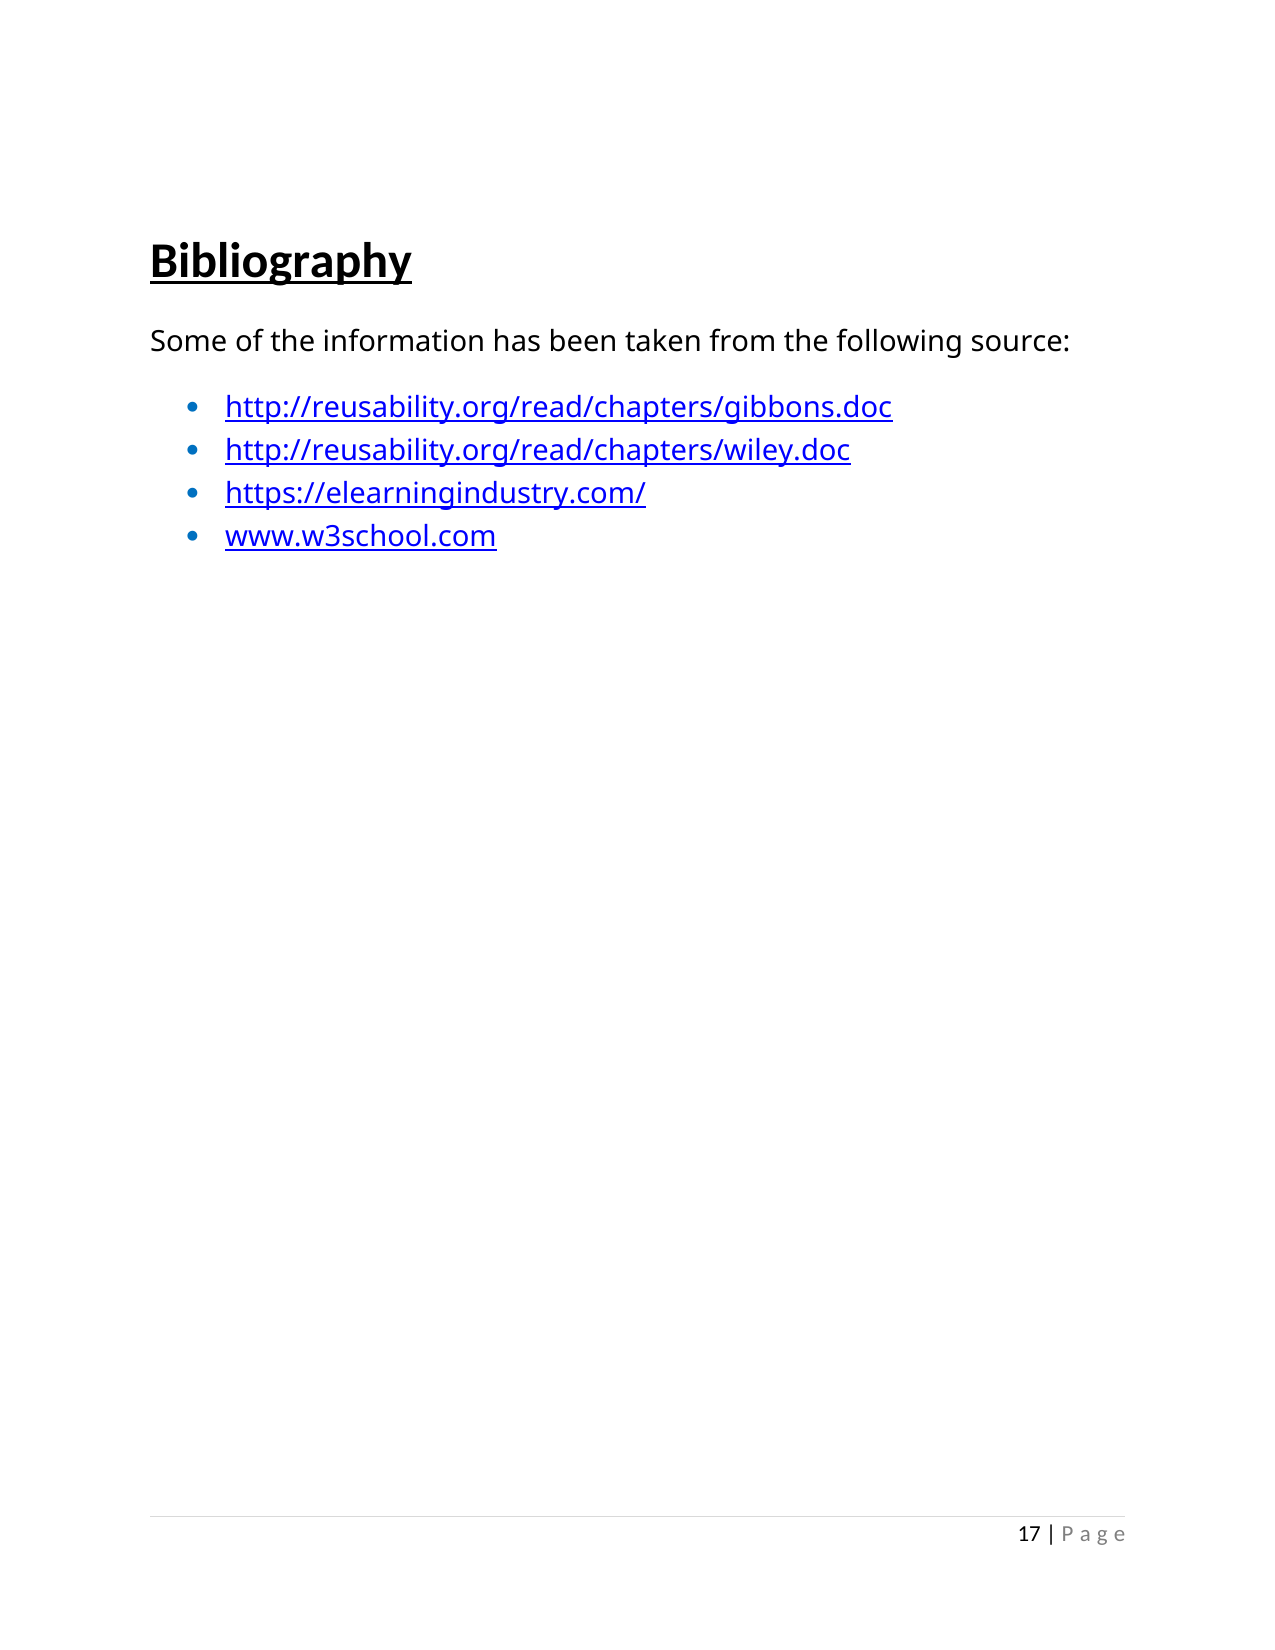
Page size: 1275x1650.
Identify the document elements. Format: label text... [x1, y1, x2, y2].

list http://reusability.org/read/chapters/wiley.doc [187, 429, 1125, 469]
list https://elearningindustry.com/ [187, 472, 1125, 512]
text Some of the information has been taken from the following source: [150, 320, 1125, 360]
list http://reusability.org/read/chapters/gibbons.doc [187, 387, 1125, 426]
list www.w3school.com [187, 515, 1125, 555]
text Bibliography [150, 229, 1125, 290]
